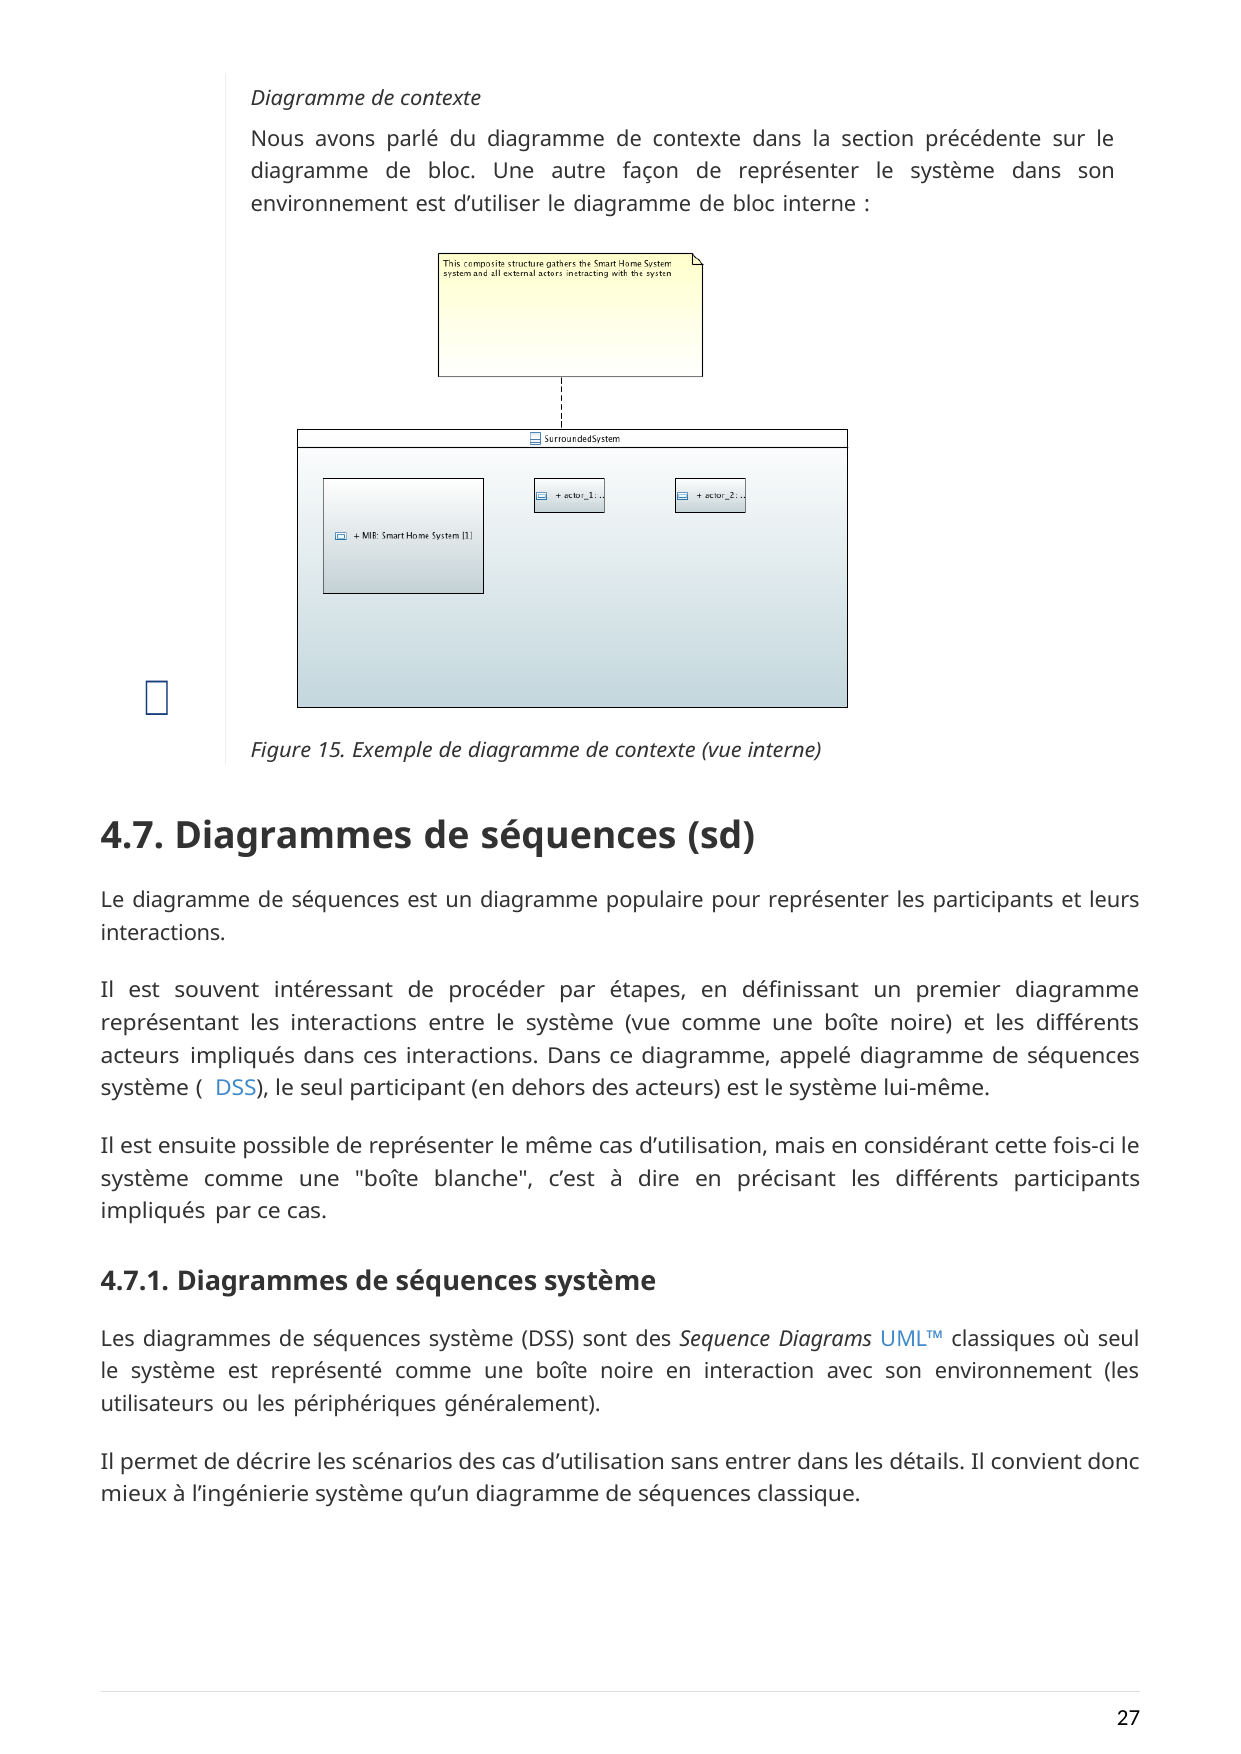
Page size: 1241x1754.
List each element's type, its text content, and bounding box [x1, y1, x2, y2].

text Il est souvent intéressant de procéder par étapes, en définissant un premier diagramme représentant les interactions entre le système (vue comme une boîte noire) et les différents acteurs impliqués dans ces interactions. Dans ce diagramme, appelé diagramme de séquences système ( DSS), le seul participant (en dehors des acteurs) est le système lui-même. [100, 974, 1140, 1102]
text Il permet de décrire les scénarios des cas d’utilisation sans entrer dans les détails. Il convient donc mieux à l’ingénierie système qu’un diagramme de séquences classique. [100, 1446, 1140, 1508]
text Les diagrammes de séquences système (DSS) sont des Sequence Diagrams UML™ classiques où seul le système est représenté comme une boîte noire en interaction avec son environnement (les utilisateurs ou les périphériques généralement). [100, 1322, 1140, 1418]
subtitle Diagrammes de séquences (sd) [100, 809, 1151, 860]
picture [250, 244, 856, 716]
text Diagramme de contexte [250, 83, 1151, 111]
text Le diagramme de séquences est un diagramme populaire pour représenter les participants et leurs interactions. [100, 884, 1140, 946]
subtitle Diagrammes de séquences système [100, 1262, 1151, 1298]
text Il est ensuite possible de représenter le même cas d’utilisation, mais en considérant cette fois-ci le système comme une "boîte blanche", c’est à dire en précisant les différents participants impliqués par ce cas. [100, 1130, 1140, 1225]
text Figure 15. Exemple de diagramme de contexte (vue interne) [250, 736, 1151, 764]
text Nous avons parlé du diagramme de contexte dans la section précédente sur le diagramme de bloc. Une autre façon de représenter le système dans son environnement est d’utiliser le diagramme de bloc interne : [250, 123, 1115, 218]
